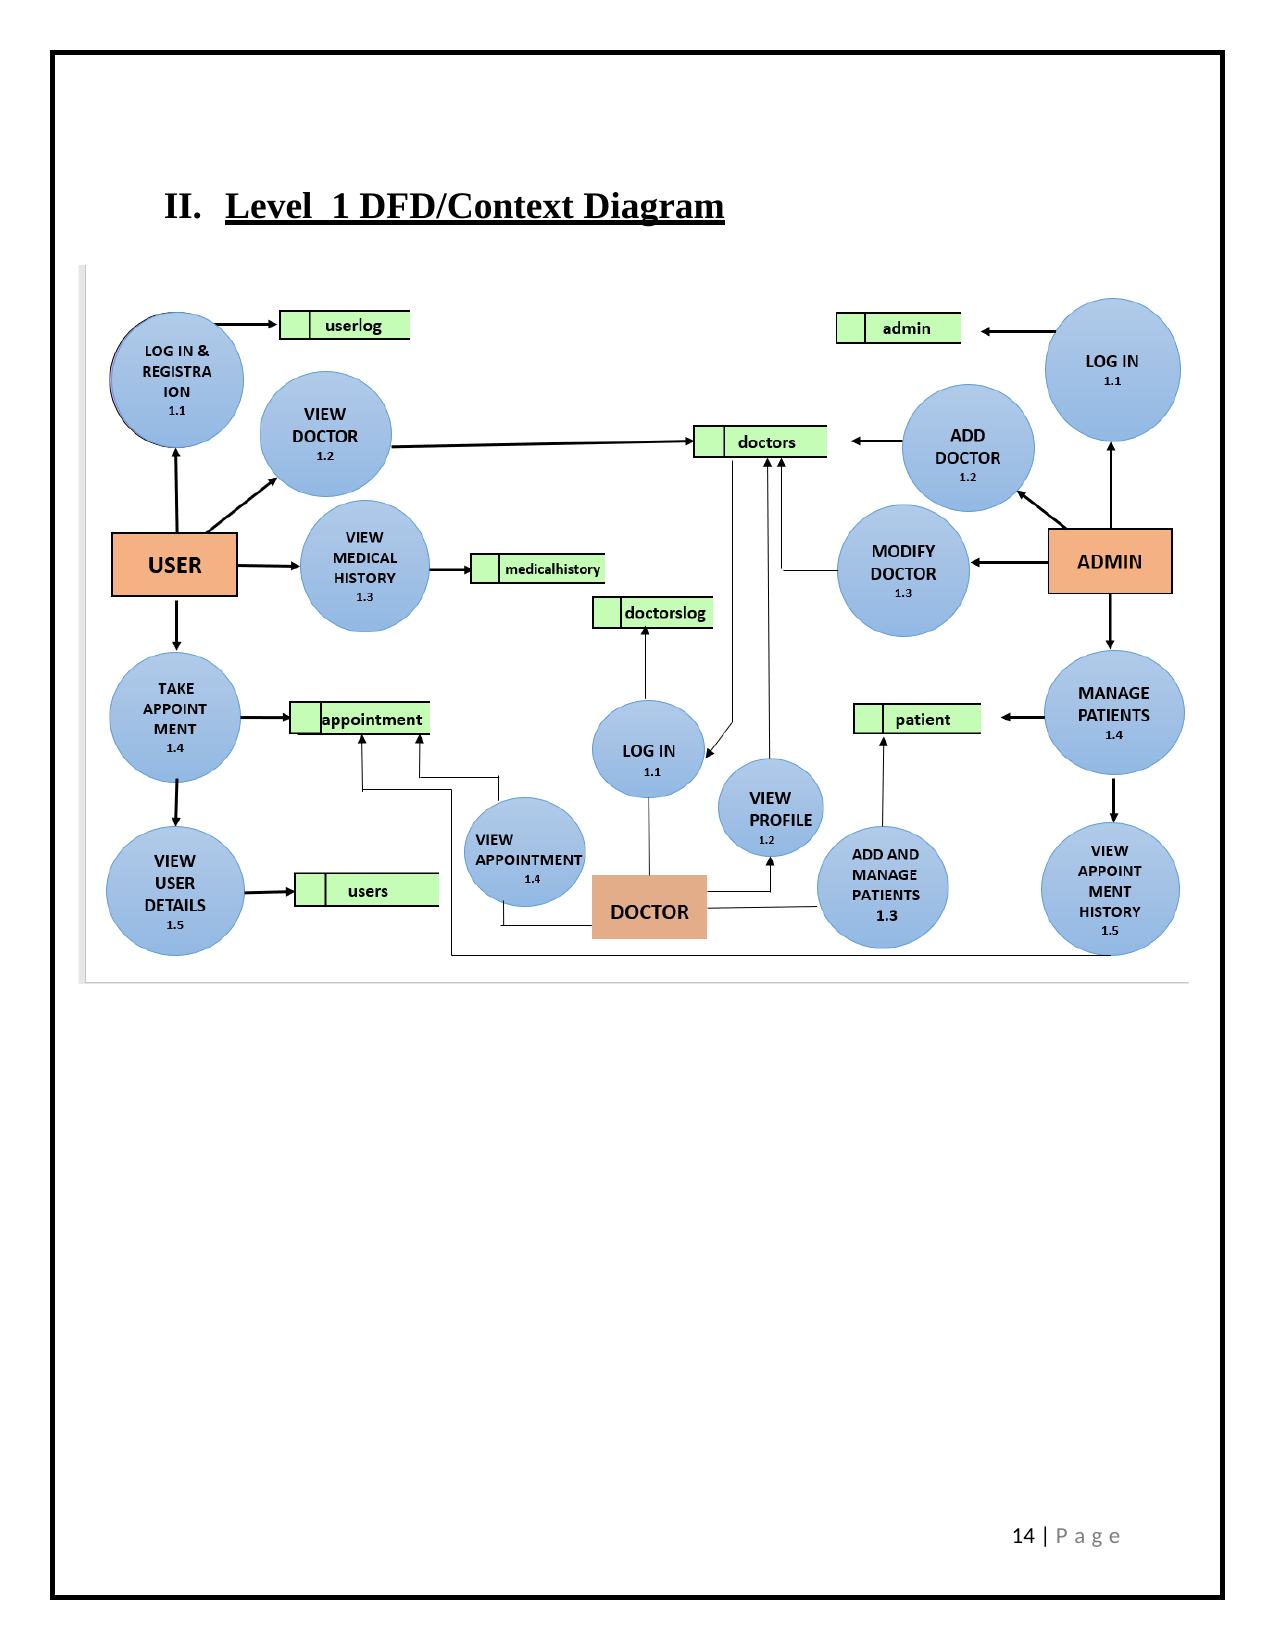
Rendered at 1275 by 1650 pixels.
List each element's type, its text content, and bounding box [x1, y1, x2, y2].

list Level 1 DFD/Context Diagram [163, 183, 1185, 226]
picture [78, 265, 1189, 984]
